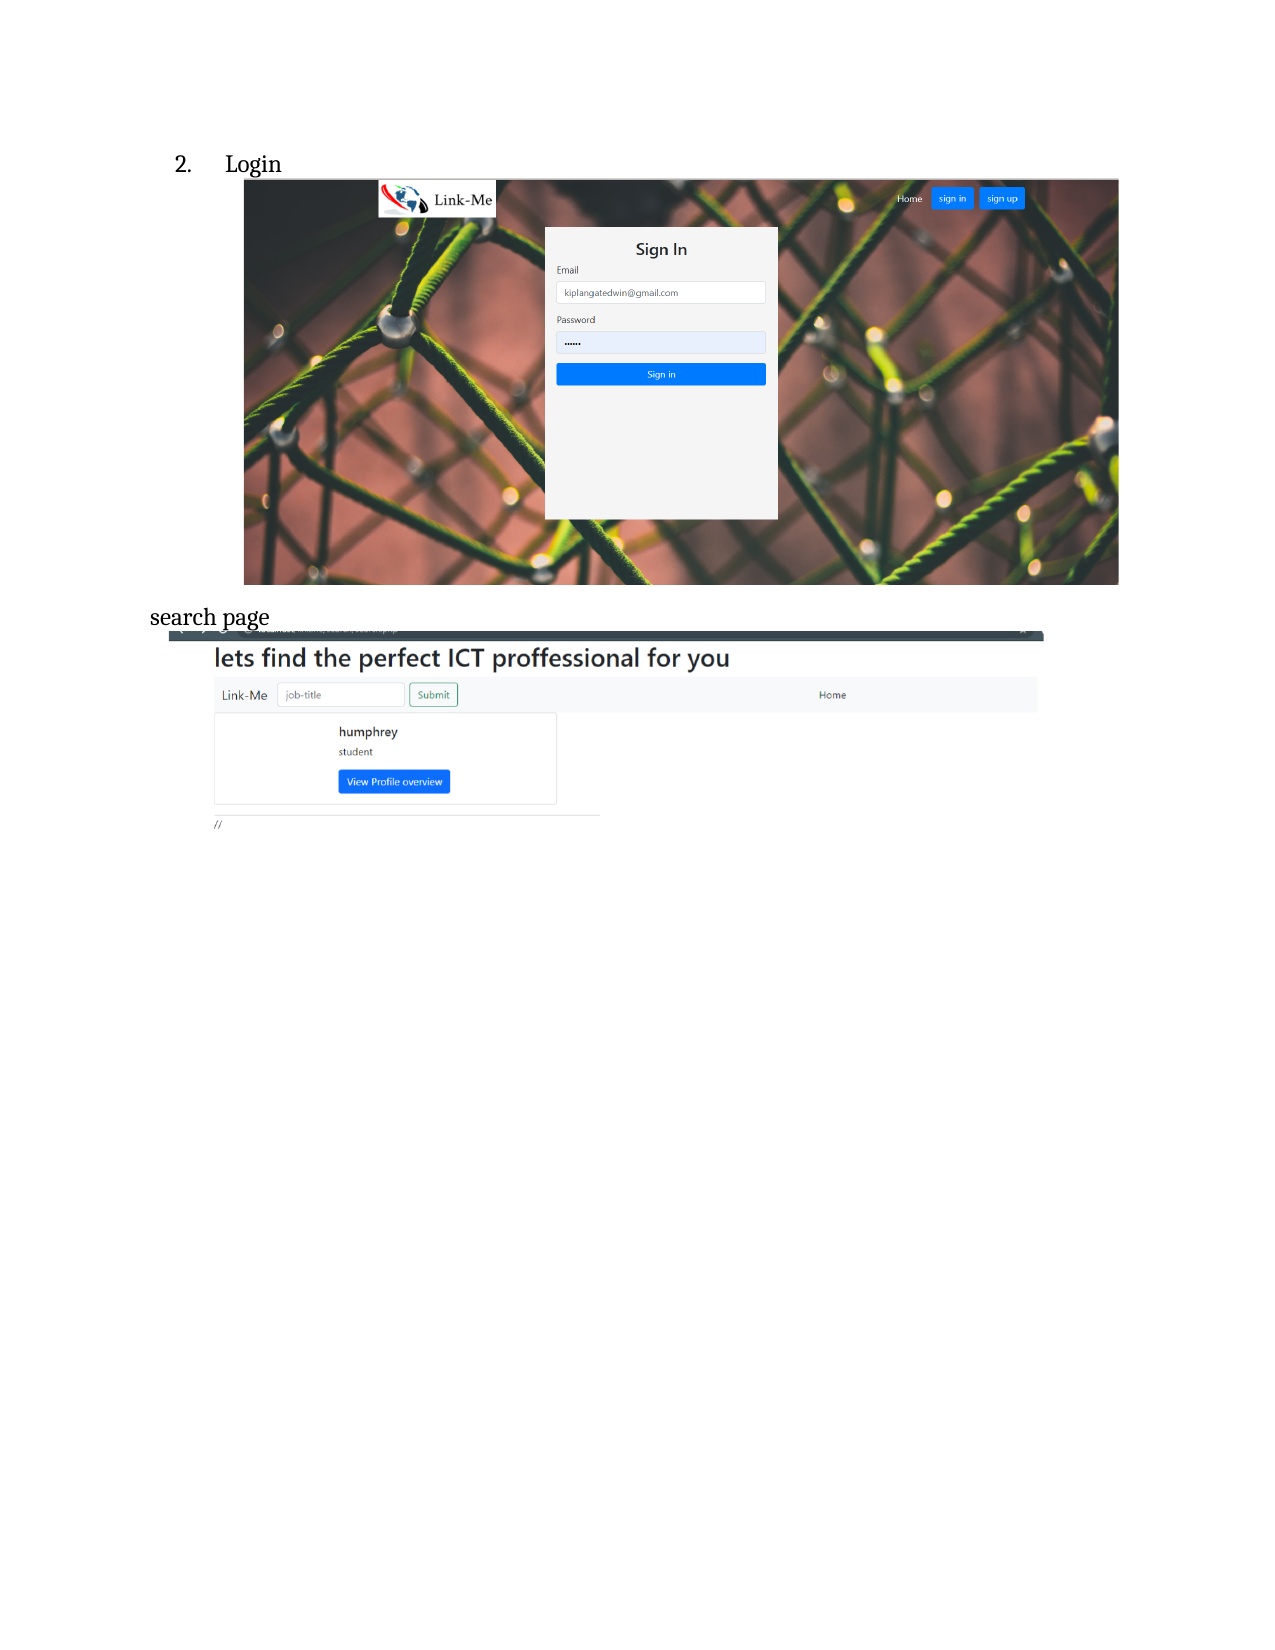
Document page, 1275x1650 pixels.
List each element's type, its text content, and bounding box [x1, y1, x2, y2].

picture [168, 631, 1044, 902]
picture [243, 178, 1119, 585]
